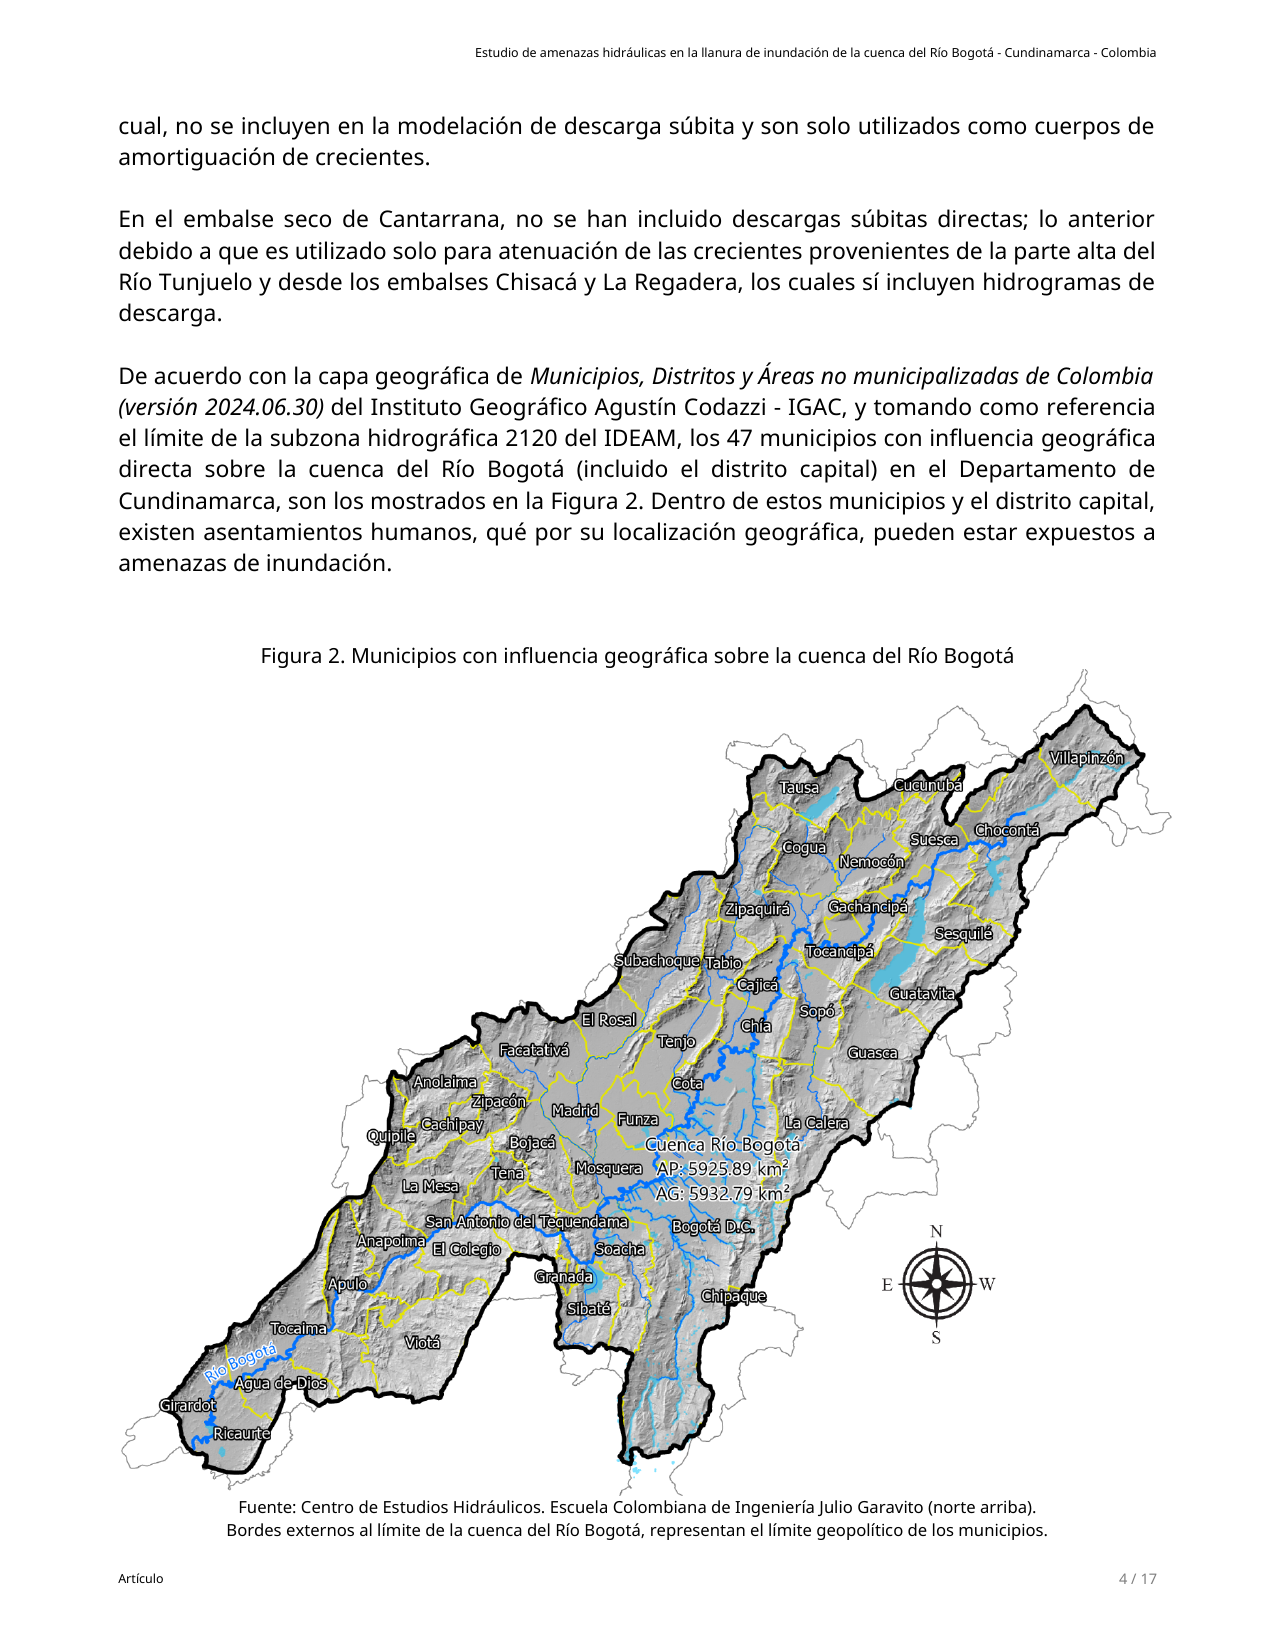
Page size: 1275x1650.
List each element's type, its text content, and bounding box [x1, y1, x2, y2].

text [118, 110, 1157, 172]
text Bordes externos al límite de la cuenca del Río Bogotá, representan el límite geopolítico de los municipios. [118, 1518, 1157, 1541]
picture [118, 669, 1182, 1496]
text En el embalse seco de Cantarrana, no se han incluido descargas súbitas directas; lo anterior debido a que es utilizado solo para atenuación de las crecientes provenientes de la parte alta del Río Tunjuelo y desde los embalses Chisacá y La Regadera, los cuales sí incluyen hidrogramas de descarga. [118, 203, 1157, 328]
text Figura 2. Municipios con influencia geográfica sobre la cuenca del Río Bogotá [118, 641, 1157, 669]
text De acuerdo con la capa geográfica de Municipios, Distritos y Áreas no municipalizadas de Colombia (versión 2024.06.30) del Instituto Geográfico Agustín Codazzi - IGAC, y tomando como referencia el límite de la subzona hidrográfica 2120 del IDEAM, los 47 municipios con influencia geográfica directa sobre la cuenca del Río Bogotá (incluido el distrito capital) en el Departamento de Cundinamarca, son los mostrados en la Figura 2. Dentro de estos municipios y el distrito capital, existen asentamientos humanos, qué por su localización geográfica, pueden estar expuestos a amenazas de inundación. [118, 360, 1157, 578]
text Fuente: Centro de Estudios Hidráulicos. Escuela Colombiana de Ingeniería Julio Garavito (norte arriba). [118, 1496, 1157, 1518]
